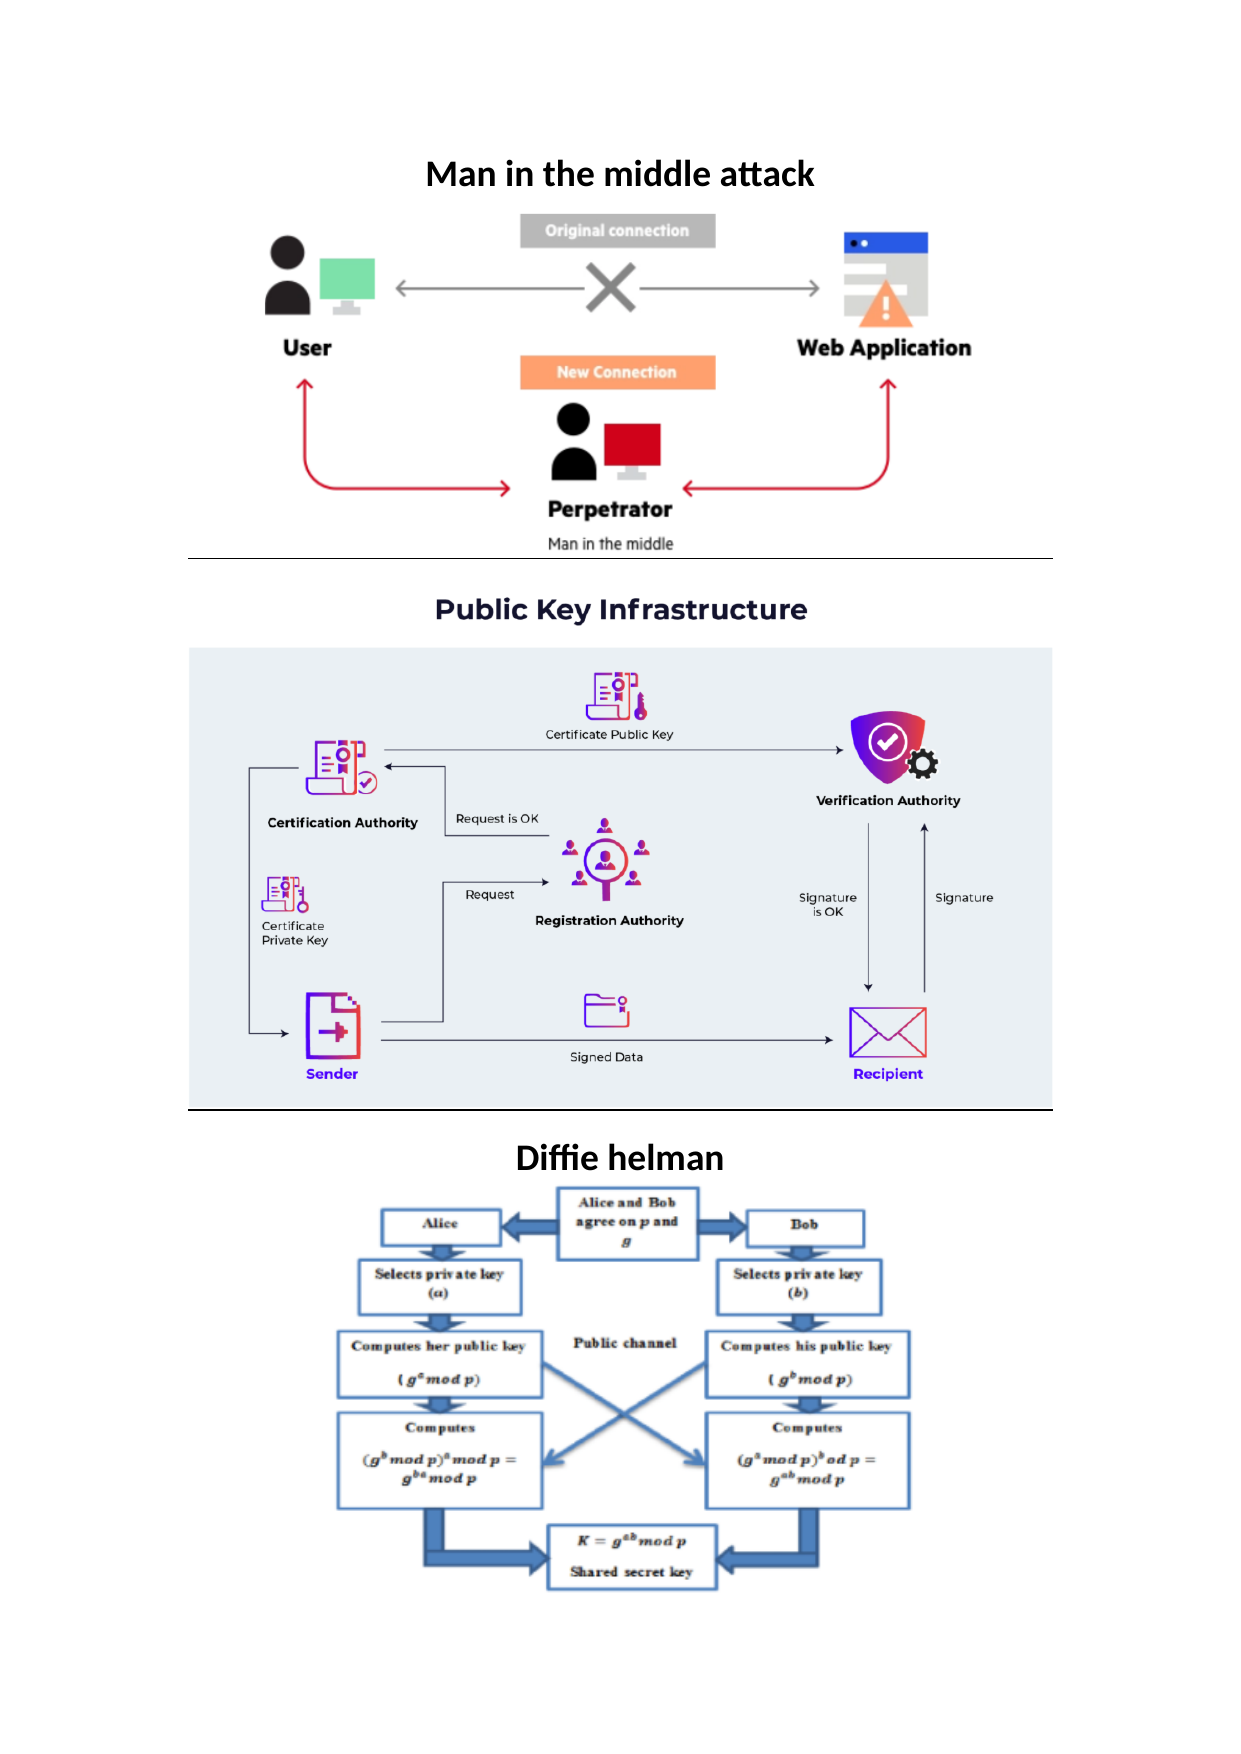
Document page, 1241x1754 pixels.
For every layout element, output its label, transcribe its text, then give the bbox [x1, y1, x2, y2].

picture [264, 195, 976, 558]
text Man in the middle attack [187, 150, 1053, 196]
text Diffie helman [187, 1133, 1053, 1179]
picture [318, 1179, 922, 1594]
picture [187, 584, 1053, 1110]
